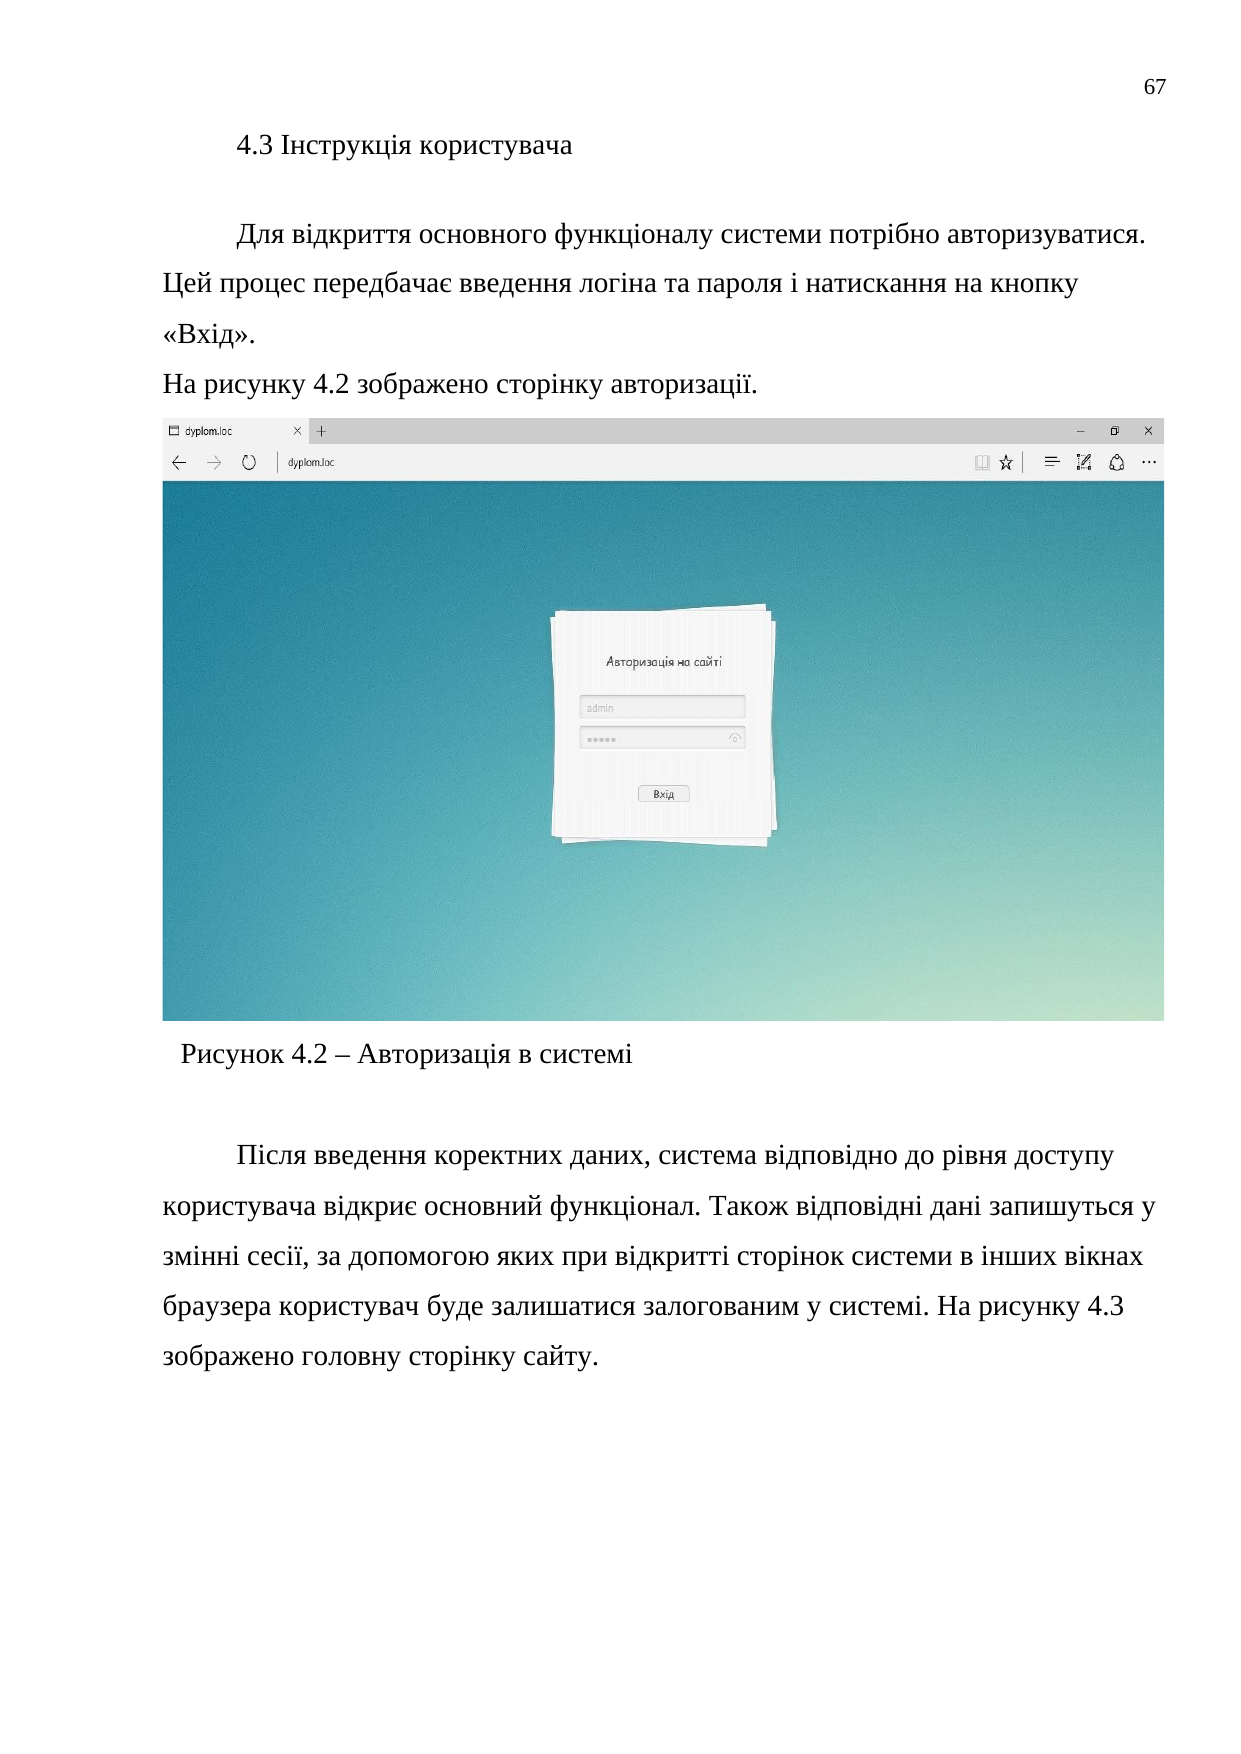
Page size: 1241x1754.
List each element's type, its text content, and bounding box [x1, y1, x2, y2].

text На рисунку 4.2 зображено сторінку авторизації. [162, 366, 1221, 400]
text Для відкриття основного функціоналу системи потрібно авторизуватися. Цей процес передбачає введення логіна та пароля і натискання на кнопку [162, 216, 1167, 299]
text «Вхід». [162, 316, 1221, 349]
text Рисунок 4.2 – Авторизація в системі [180, 1021, 1148, 1070]
list Інструкція користувача [236, 127, 1221, 161]
picture [162, 418, 1165, 1021]
text Після введення коректних даних, система відповідно до рівня доступу користувача відкриє основний функціонал. Також відповідні дані запишуться у змінні сесії, за допомогою яких при відкритті сторінок системи в інших вікнах браузера користувач буде залишатися залогованим у системі. На рисунку 4.3 зображено головну сторінку сайту. [162, 1137, 1167, 1372]
